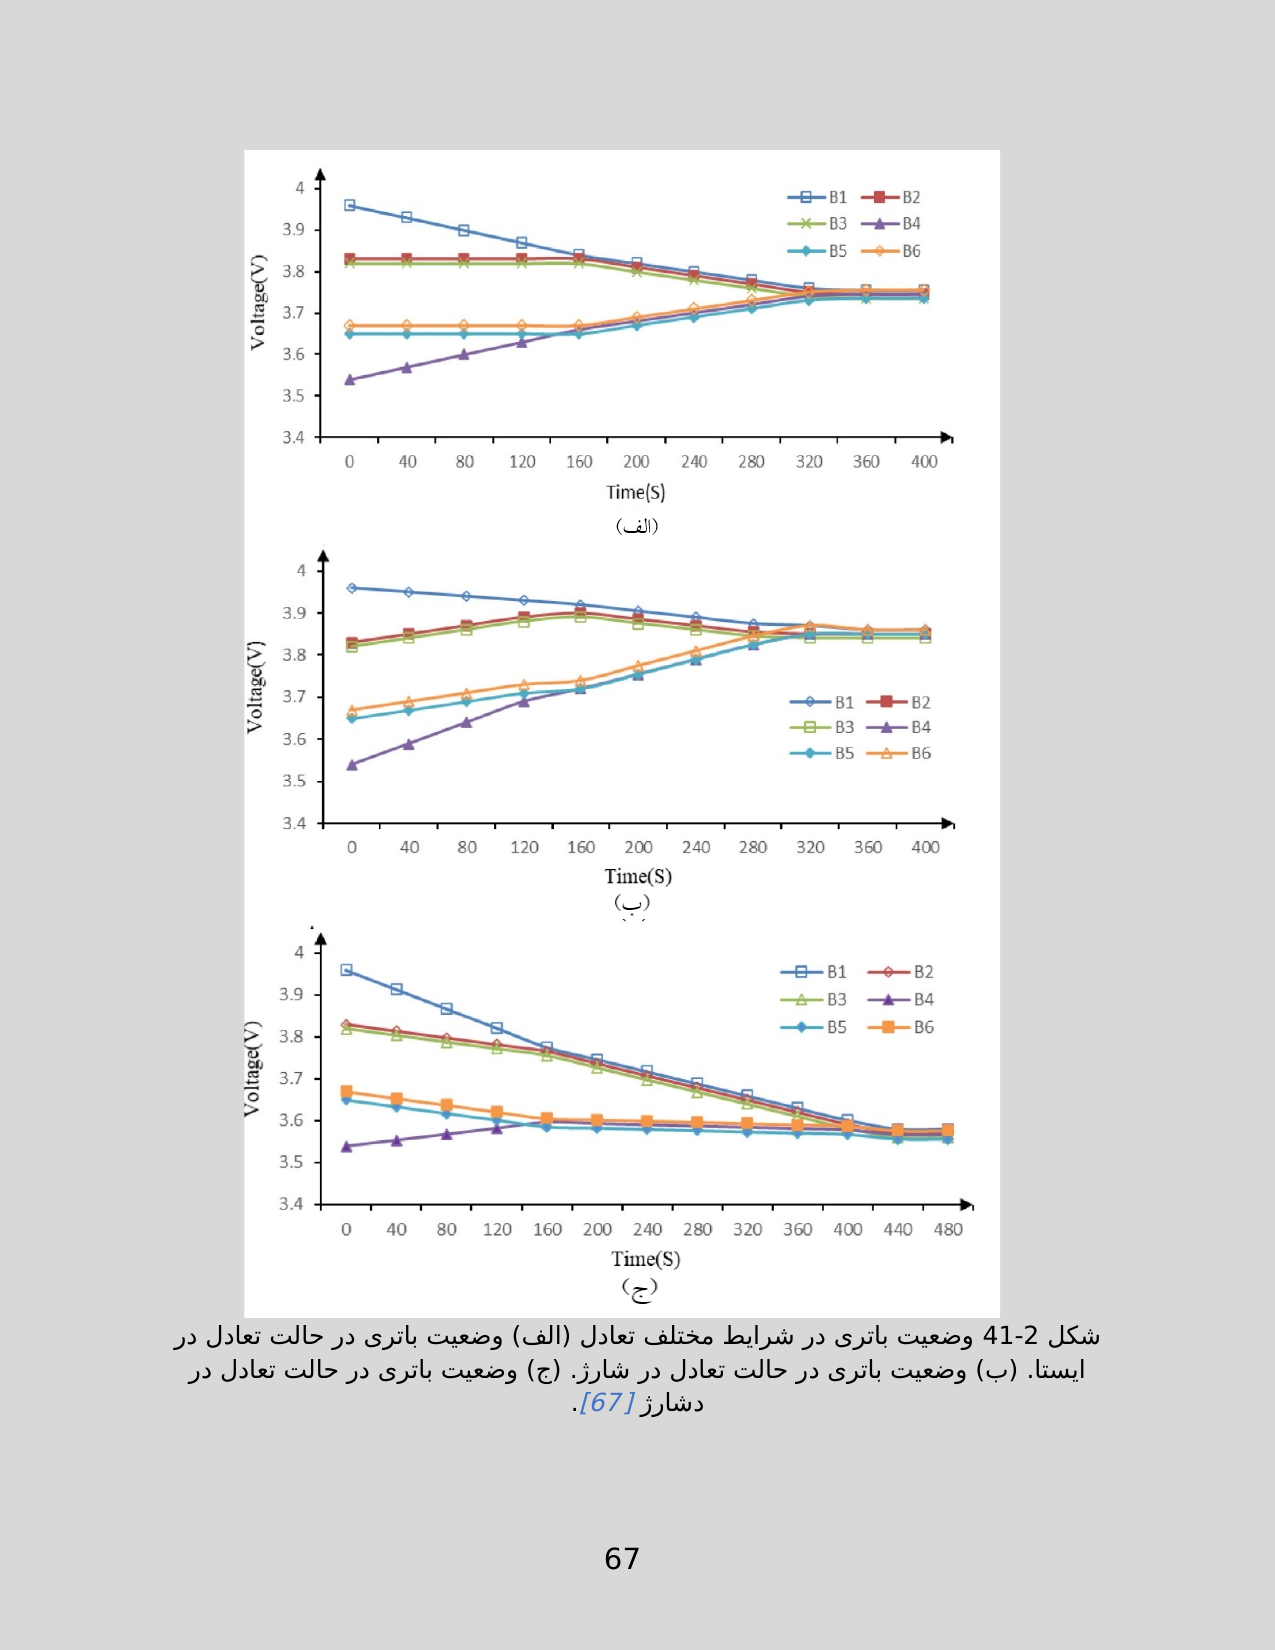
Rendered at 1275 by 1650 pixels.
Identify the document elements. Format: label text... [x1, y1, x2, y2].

picture [244, 150, 1001, 1318]
table_header [150, 150, 1125, 1322]
